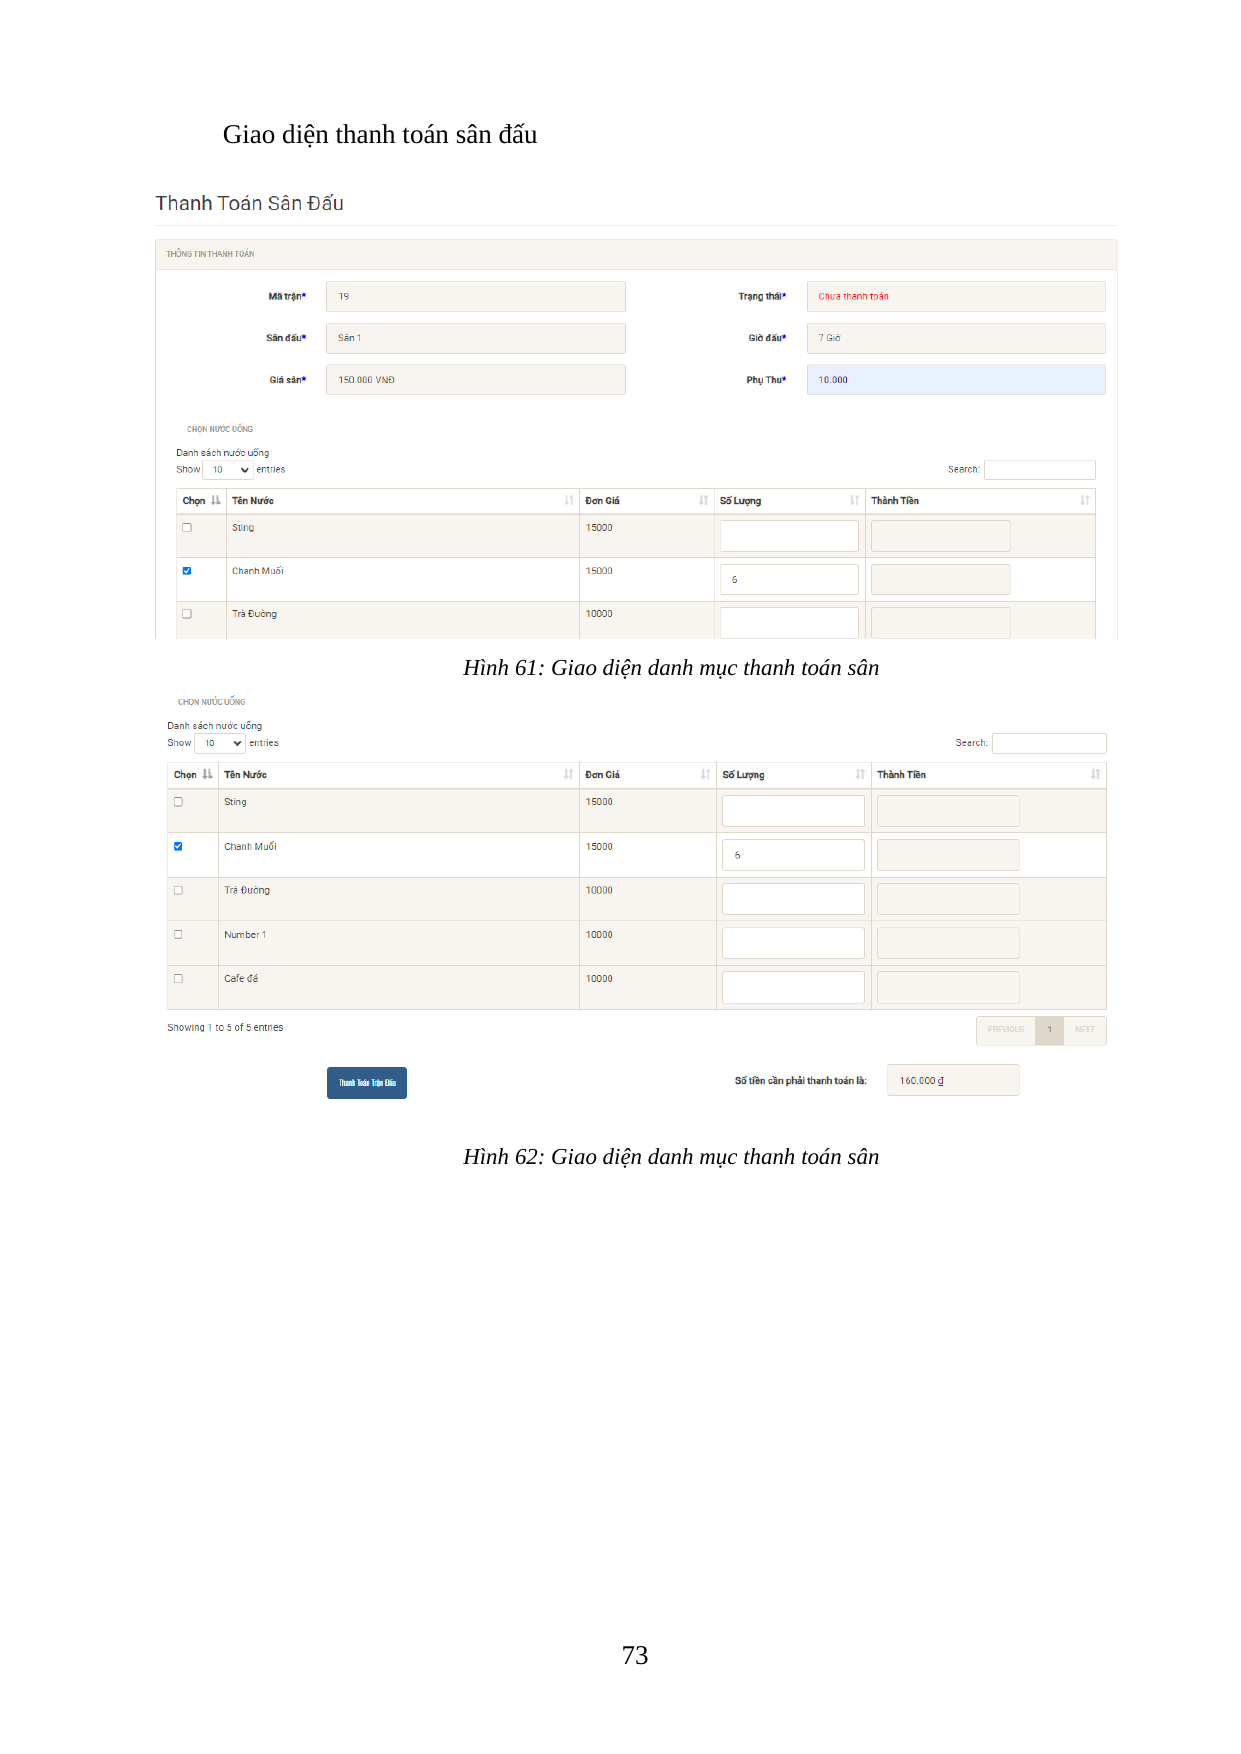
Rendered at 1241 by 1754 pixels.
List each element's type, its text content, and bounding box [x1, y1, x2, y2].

picture [147, 693, 1123, 1128]
text Hình 62: Giao diện danh mục thanh toán sân [148, 1143, 1122, 1169]
picture [147, 180, 1123, 639]
text Giao diện thanh toán sân đấu [148, 118, 1122, 149]
text Hình 61: Giao diện danh mục thanh toán sân [148, 654, 1122, 680]
